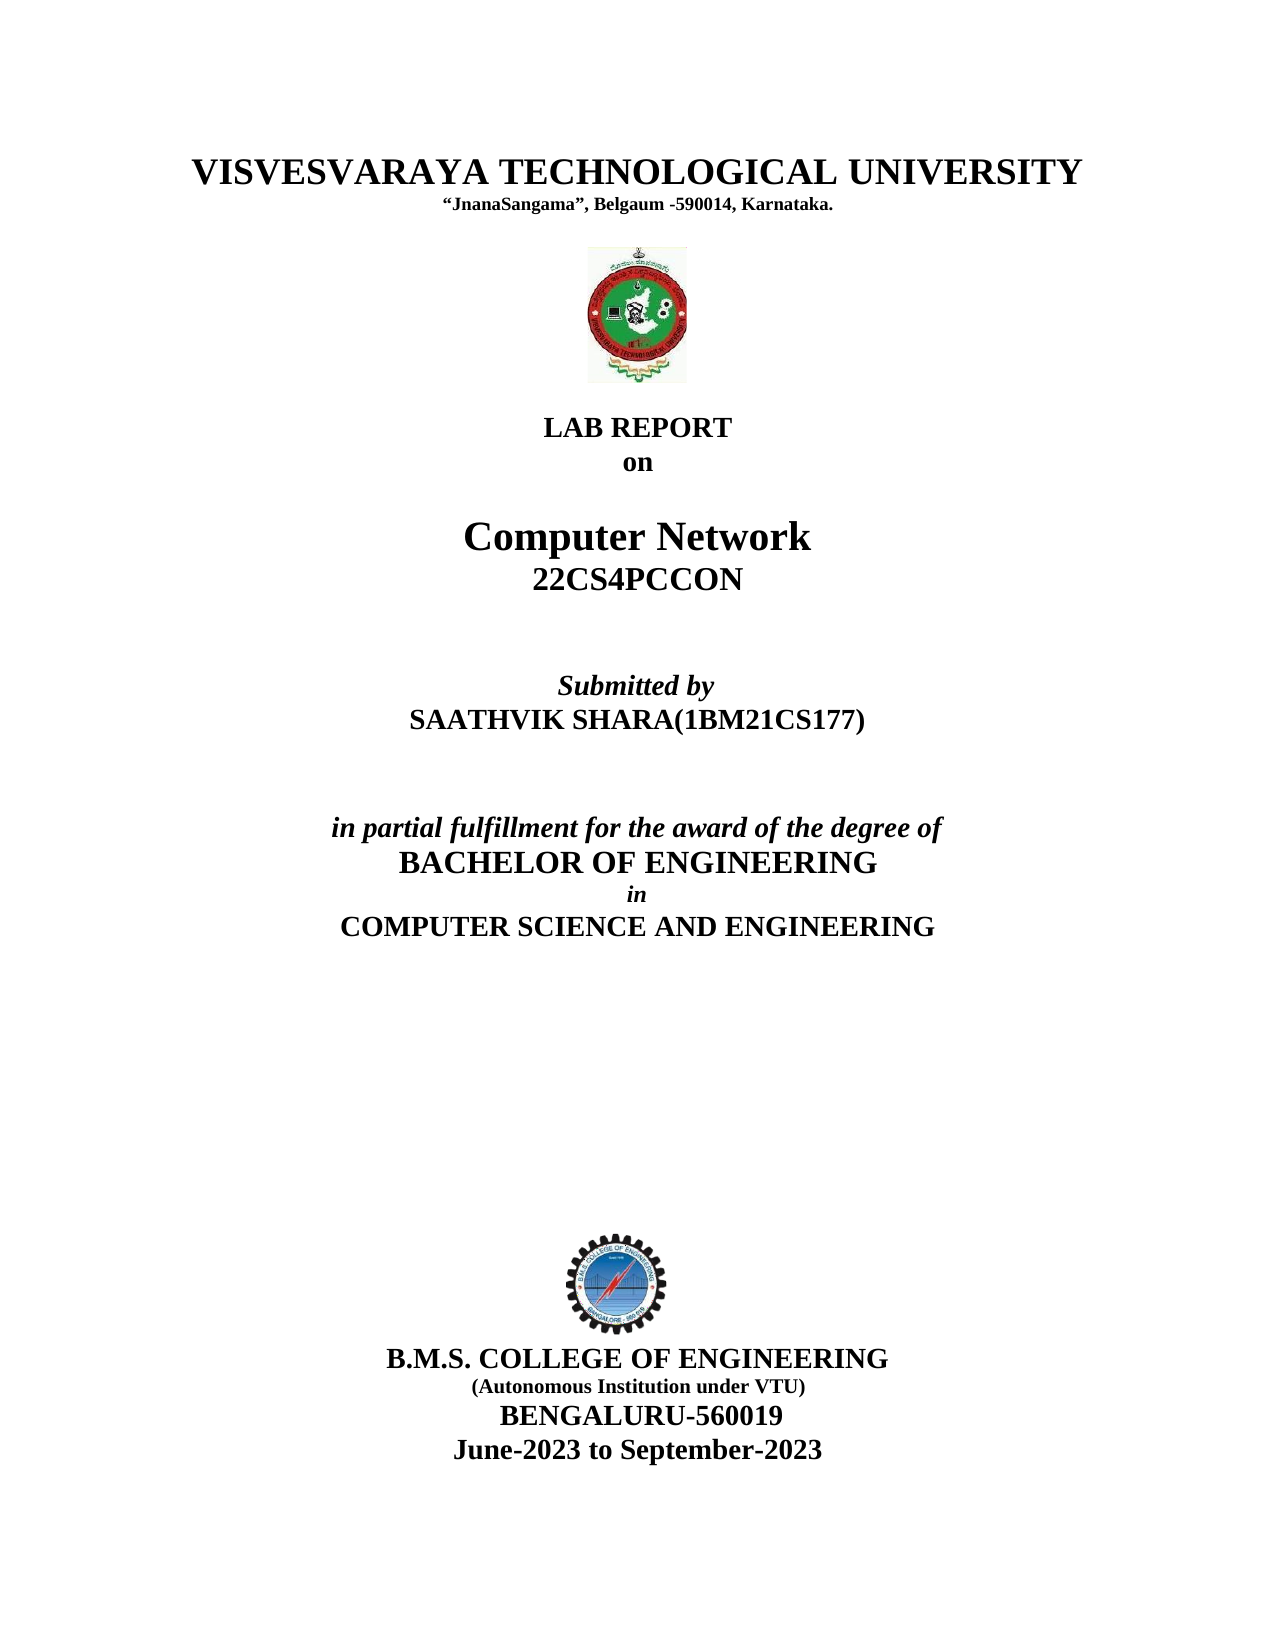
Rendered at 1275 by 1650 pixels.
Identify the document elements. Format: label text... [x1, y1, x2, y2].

text in [126, 881, 1149, 908]
text BACHELOR OF ENGINEERING [126, 844, 1149, 881]
text 22CS4PCCON [126, 559, 1149, 598]
text in partial fulfillment for the award of the degree of [126, 811, 1149, 844]
text Submitted by [126, 669, 1148, 702]
subtitle VISVESVARAYA TECHNOLOGICAL UNIVERSITY [126, 149, 1148, 193]
text (Autonomous Institution under VTU) [126, 1374, 1150, 1398]
text B.M.S. COLLEGE OF ENGINEERING [386, 1236, 1210, 1374]
subtitle BENGALURU-560019 [126, 1398, 1156, 1432]
subtitle SAATHVIK SHARA(1BM21CS177) [126, 702, 1148, 736]
subtitle LAB REPORT [126, 410, 1149, 444]
picture [587, 247, 687, 383]
picture [566, 1233, 667, 1335]
subtitle COMPUTER SCIENCE AND ENGINEERING [126, 909, 1149, 943]
text on [126, 444, 1149, 478]
title Computer Network [126, 512, 1147, 559]
text June-2023 to September-2023 [126, 1432, 1149, 1465]
text “JnanaSangama”, Belgaum -590014, Karnataka. [126, 193, 1149, 214]
